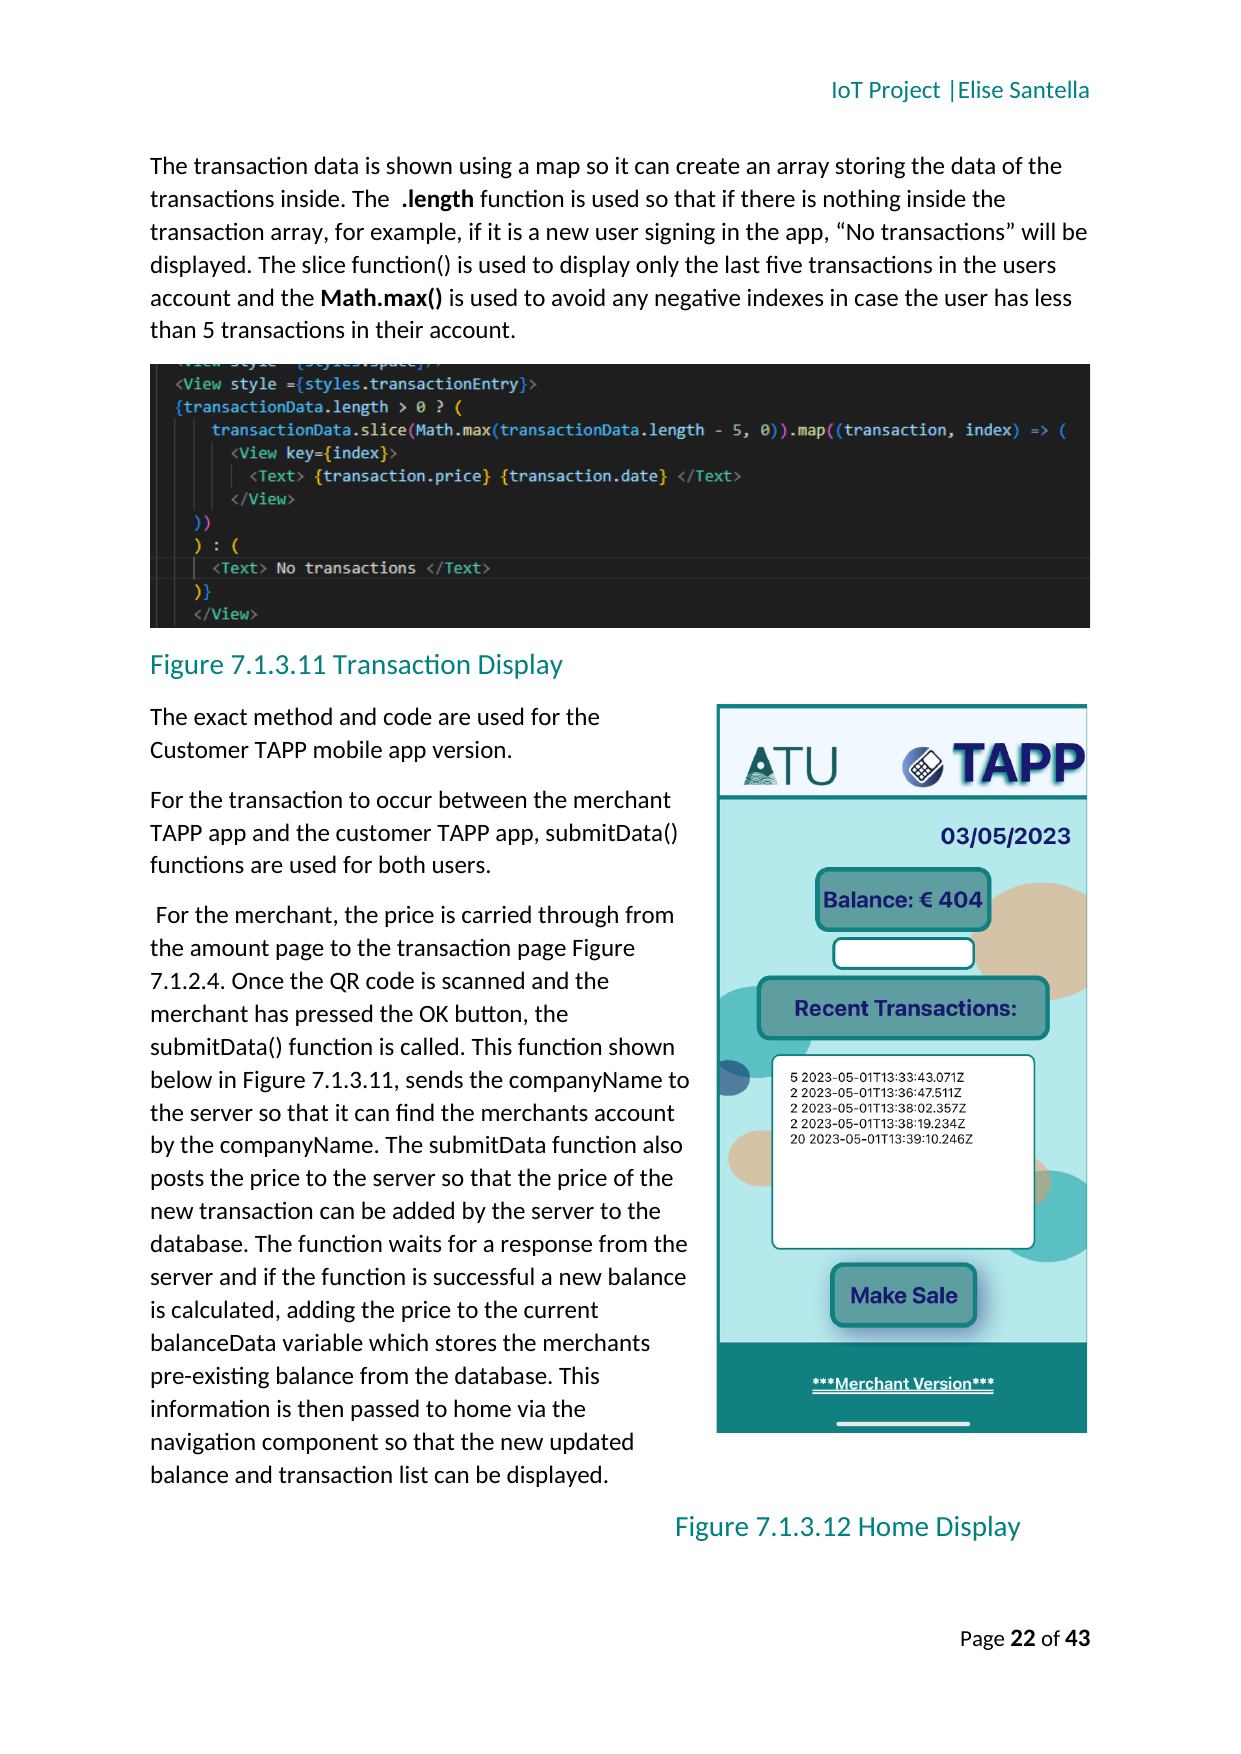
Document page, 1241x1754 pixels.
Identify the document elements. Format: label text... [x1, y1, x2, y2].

text For the merchant, the price is carried through from the amount page to the transaction page Figure 7.1.2.4. Once the QR code is scanned and the merchant has pressed the OK button, the submitData() function is called. This function shown below in Figure 7.1.3.11, sends the companyName to the server so that it can find the merchants account by the companyName. The submitData function also posts the price to the server so that the price of the new transaction can be added by the server to the database. The function waits for a response from the server and if the function is successful a new balance is calculated, adding the price to the current balanceData variable which stores the merchants pre-existing balance from the database. This information is then passed to home via the navigation component so that the new updated balance and transaction list can be displayed. [150, 833, 1090, 1193]
text For the transaction to occur between the merchant TAPP app and the customer TAPP app, submitData() functions are used for both users. [150, 751, 1090, 814]
text The transaction data is shown using a map so it can create an array storing the data of the transactions inside. The .length function is used so that if there is nothing inside the transaction array, for example, if it is a new user signing in the app, “No transactions” will be displayed. The slice function() is used to display only the last five transactions in the users account and the Math.max() is used to avoid any negative indexes in case the user has less than 5 transactions in their account. [150, 150, 1090, 345]
text Figure 7.1.3.12 Home Display [675, 1212, 1067, 1248]
text The exact method and code are used for the Customer TAPP mobile app version. [150, 701, 1090, 732]
picture [268, 1267, 968, 1753]
text Figure 7.1.3.11 Transaction Display [150, 646, 1067, 682]
picture [150, 364, 1091, 628]
